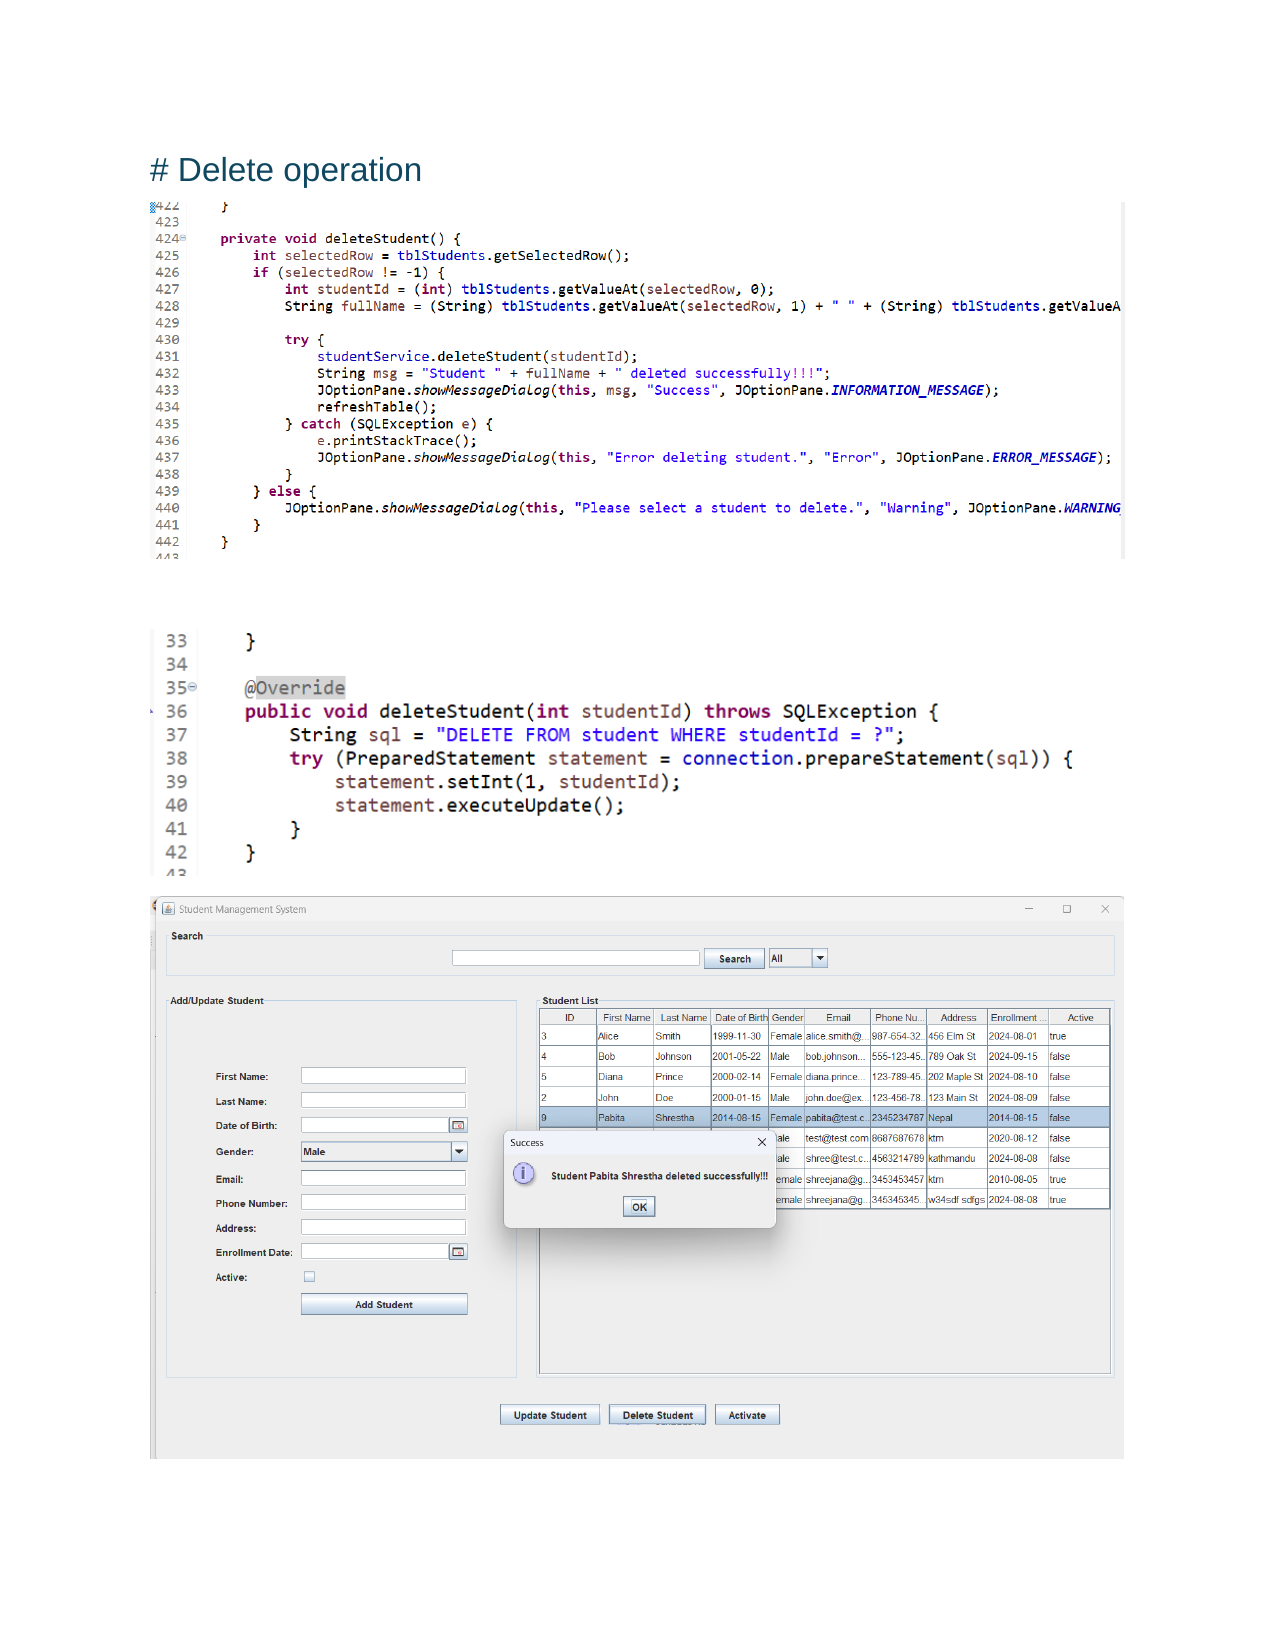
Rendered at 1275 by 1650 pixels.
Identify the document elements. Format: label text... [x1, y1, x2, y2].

subtitle # Delete operation [150, 150, 1125, 188]
picture [150, 896, 1124, 1459]
picture [150, 629, 1125, 876]
picture [150, 202, 1125, 559]
